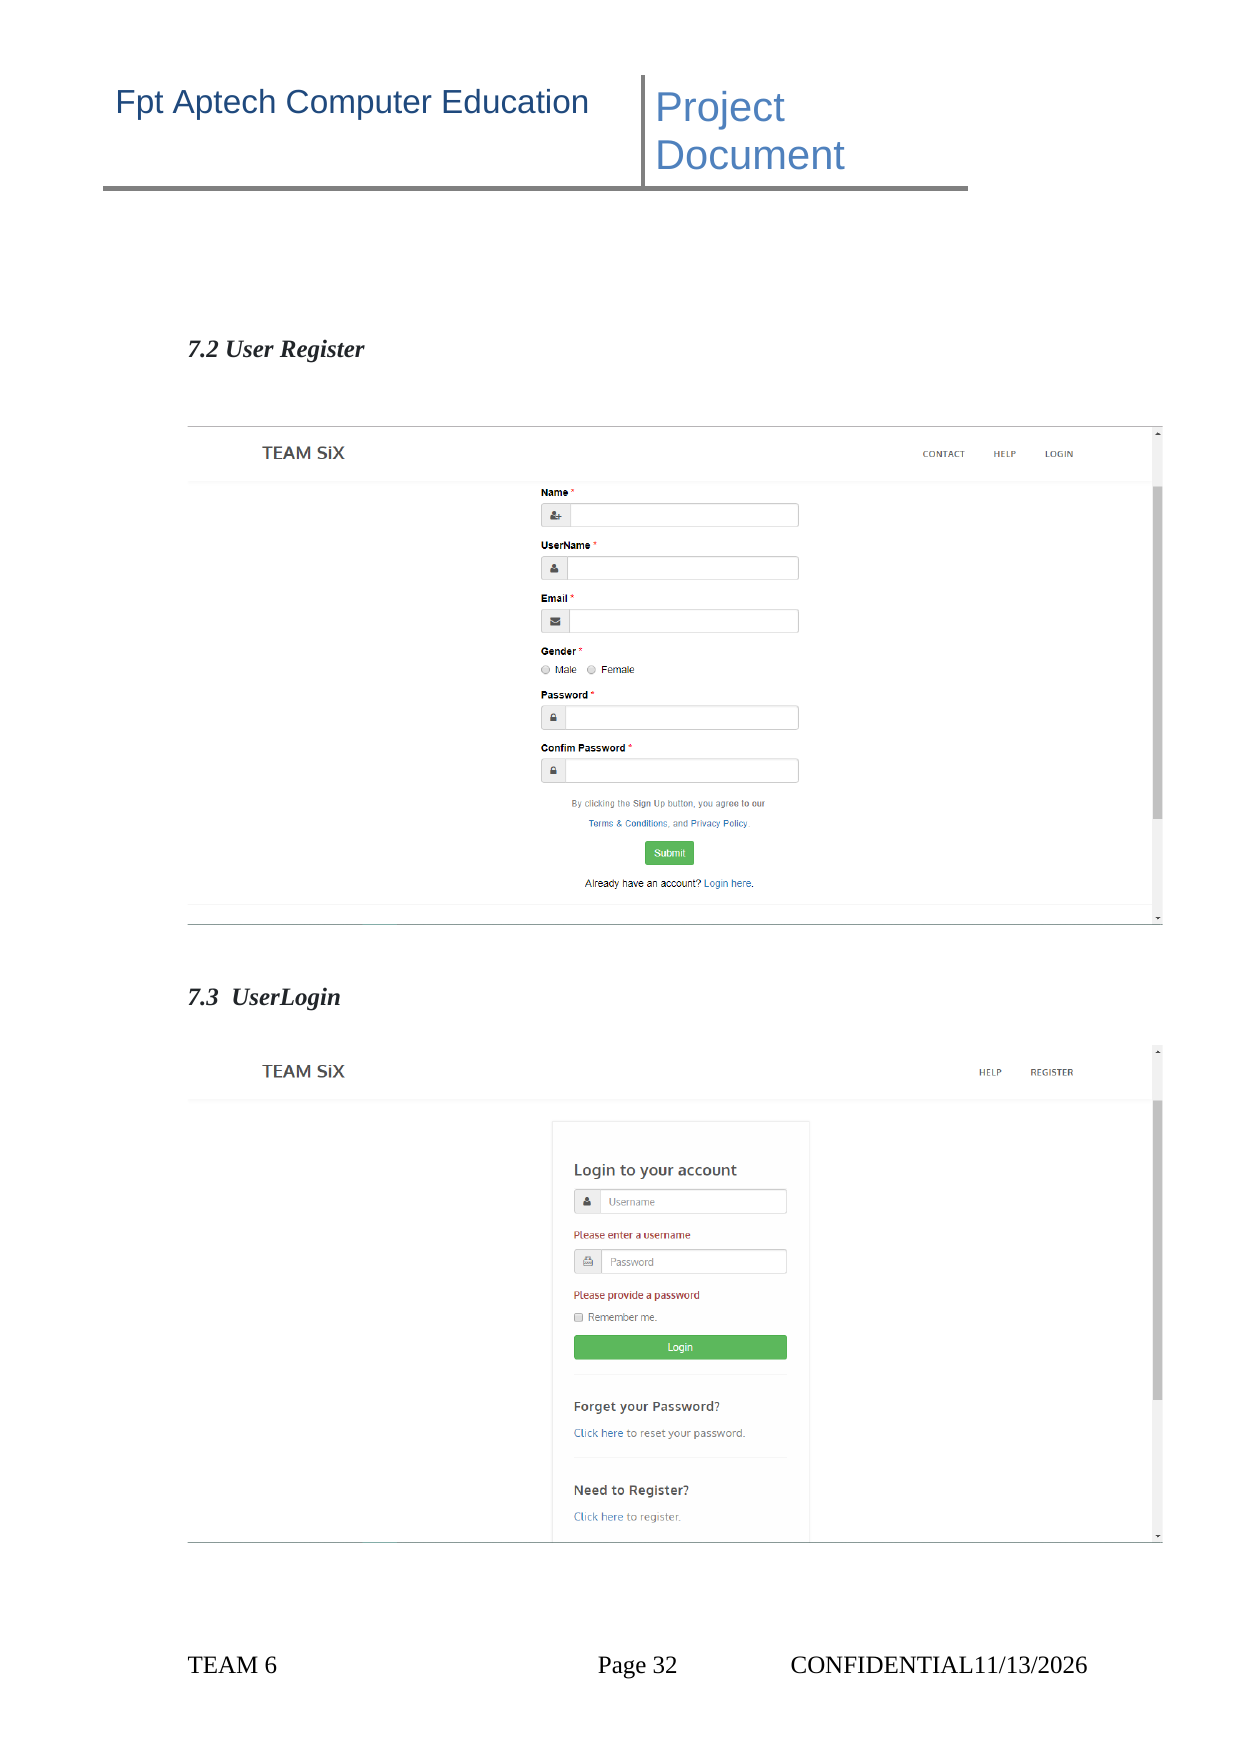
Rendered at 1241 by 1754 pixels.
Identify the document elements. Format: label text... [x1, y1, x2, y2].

subtitle 7.2 User Register [187, 334, 1053, 363]
subtitle 7.3 UserLogin [187, 982, 1053, 1011]
picture [187, 426, 1163, 925]
picture [187, 1045, 1163, 1543]
